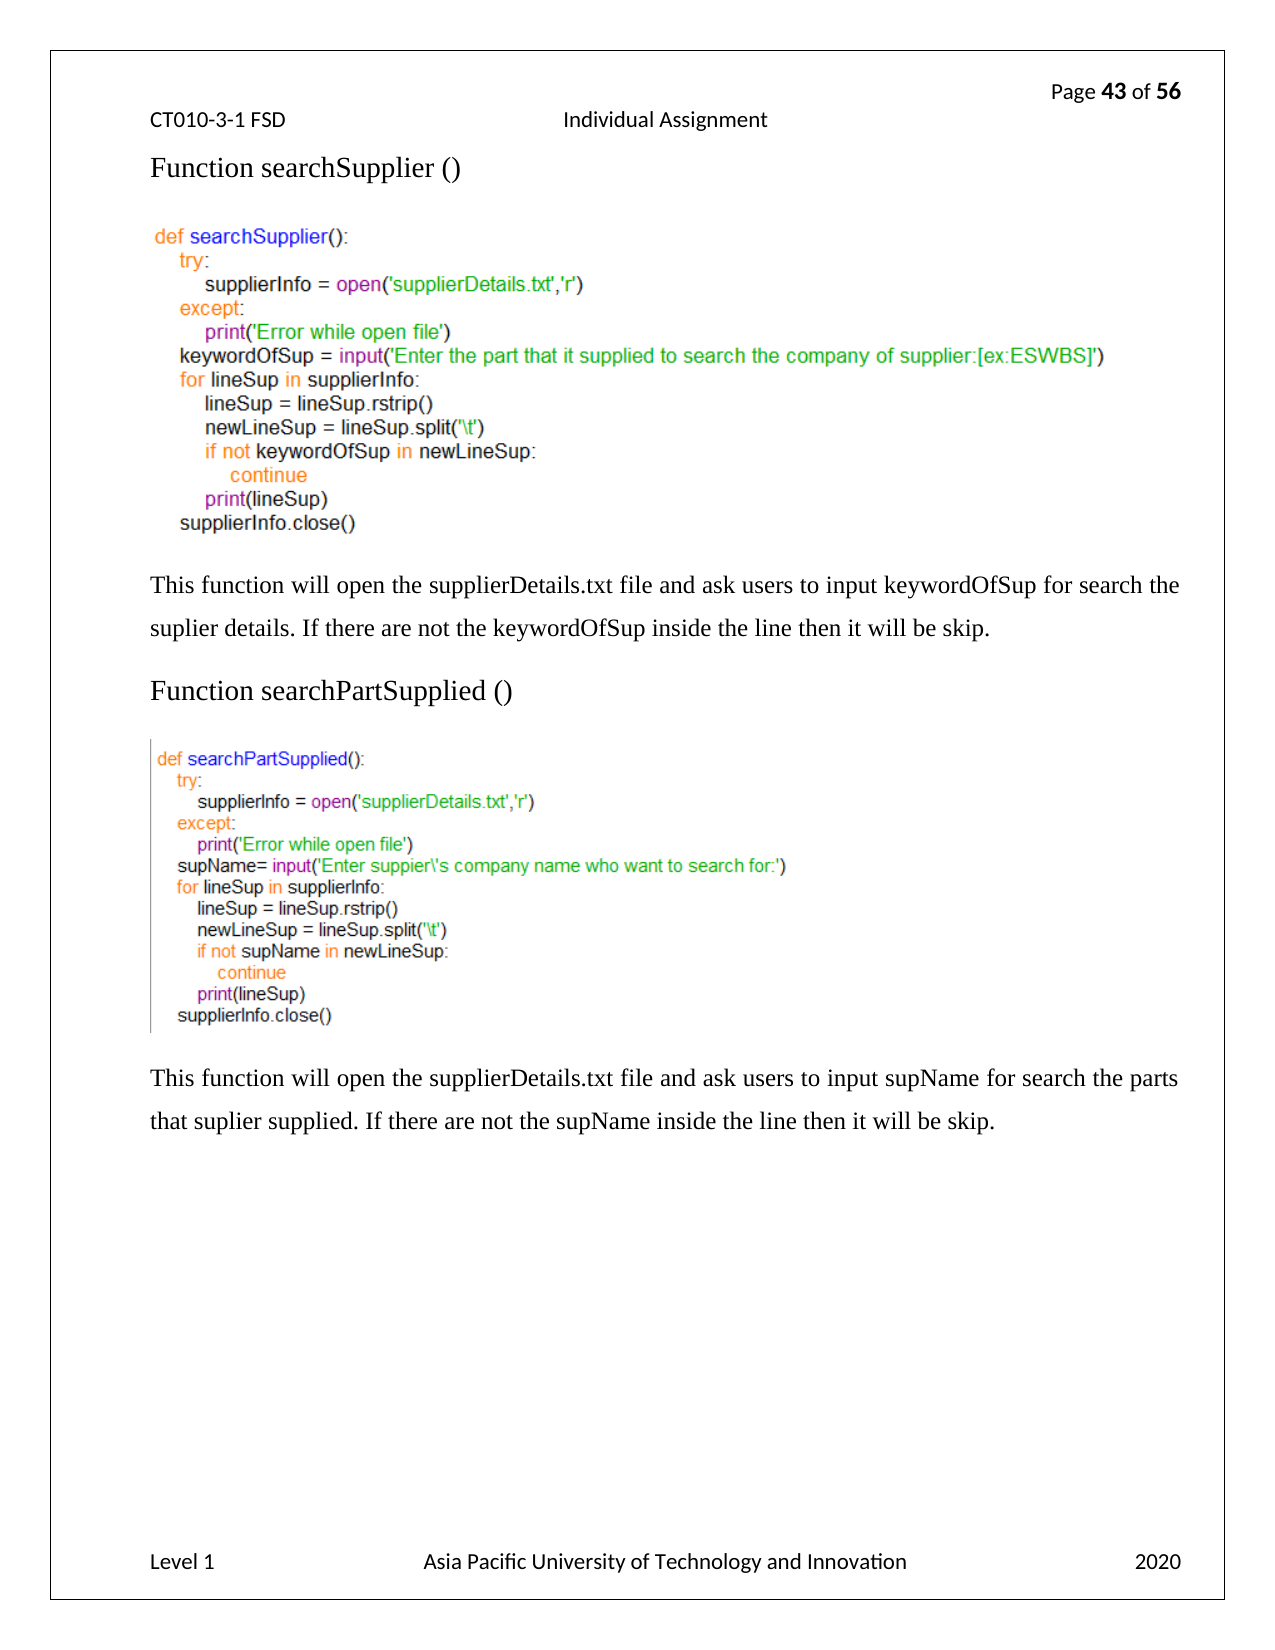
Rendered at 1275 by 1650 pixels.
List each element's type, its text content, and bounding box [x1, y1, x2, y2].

text Function searchSupplier () [150, 150, 1181, 183]
text This function will open the supplierDetails.txt file and ask users to input keywordOfSup for search the suplier details. If there are not the keywordOfSup inside the line then it will be skip. [150, 570, 1181, 642]
text Function searchPartSupplied () [150, 673, 1181, 706]
text This function will open the supplierDetails.txt file and ask users to input supName for search the parts that suplier supplied. If there are not the supName inside the line then it will be skip. [150, 1063, 1181, 1135]
picture [150, 739, 817, 1033]
picture [150, 217, 1118, 540]
